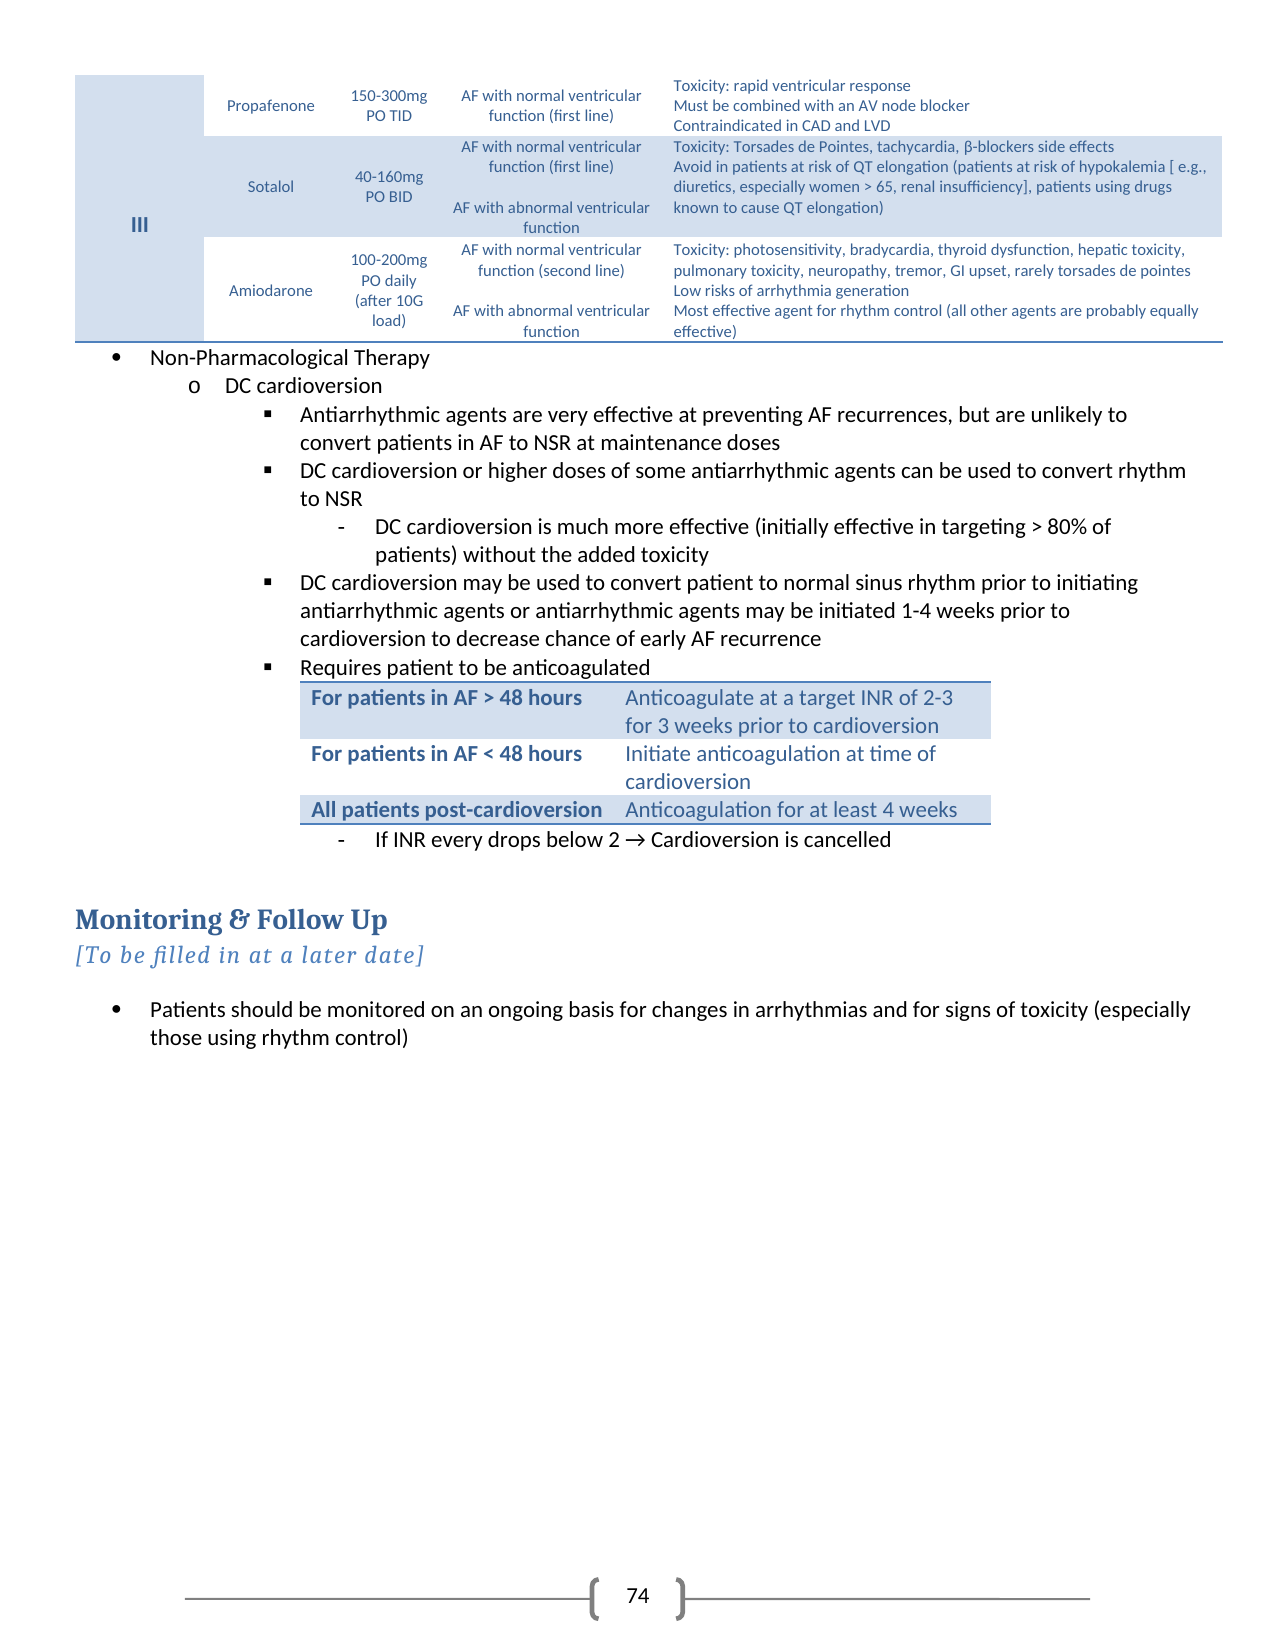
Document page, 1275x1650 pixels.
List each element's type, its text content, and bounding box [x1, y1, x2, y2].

list Patients should be monitored on an ongoing basis for changes in arrhythmias and for signs of toxicity (especially those using rhythm control) [112, 995, 1200, 1051]
list DC cardioversion is much more effective (initially effective in targeting > 80% of patients) without the added toxicity [337, 512, 1200, 568]
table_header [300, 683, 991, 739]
subtitle Monitoring & Follow Up [75, 903, 1200, 936]
list DC cardioversion may be used to convert patient to normal sinus rhythm prior to initiating antiarrhythmic agents or antiarrhythmic agents may be initiated 1-4 weeks prior to cardioversion to decrease chance of early AF recurrence [262, 568, 1200, 653]
list If INR every drops below 2 → Cardioversion is cancelled [337, 825, 1200, 853]
list DC cardioversion or higher doses of some antiarrhythmic agents can be used to convert rhythm to NSR [262, 456, 1200, 512]
list DC cardioversion [187, 371, 1200, 400]
list Non-Pharmacological Therapy [112, 343, 1200, 371]
list Requires patient to be anticoagulated [262, 653, 1200, 681]
subtitle [To be filled in at a later date] [75, 941, 1200, 970]
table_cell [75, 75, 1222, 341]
list Antiarrhythmic agents are very effective at preventing AF recurrences, but are unlikely to convert patients in AF to NSR at maintenance doses [262, 400, 1200, 456]
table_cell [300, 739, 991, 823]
